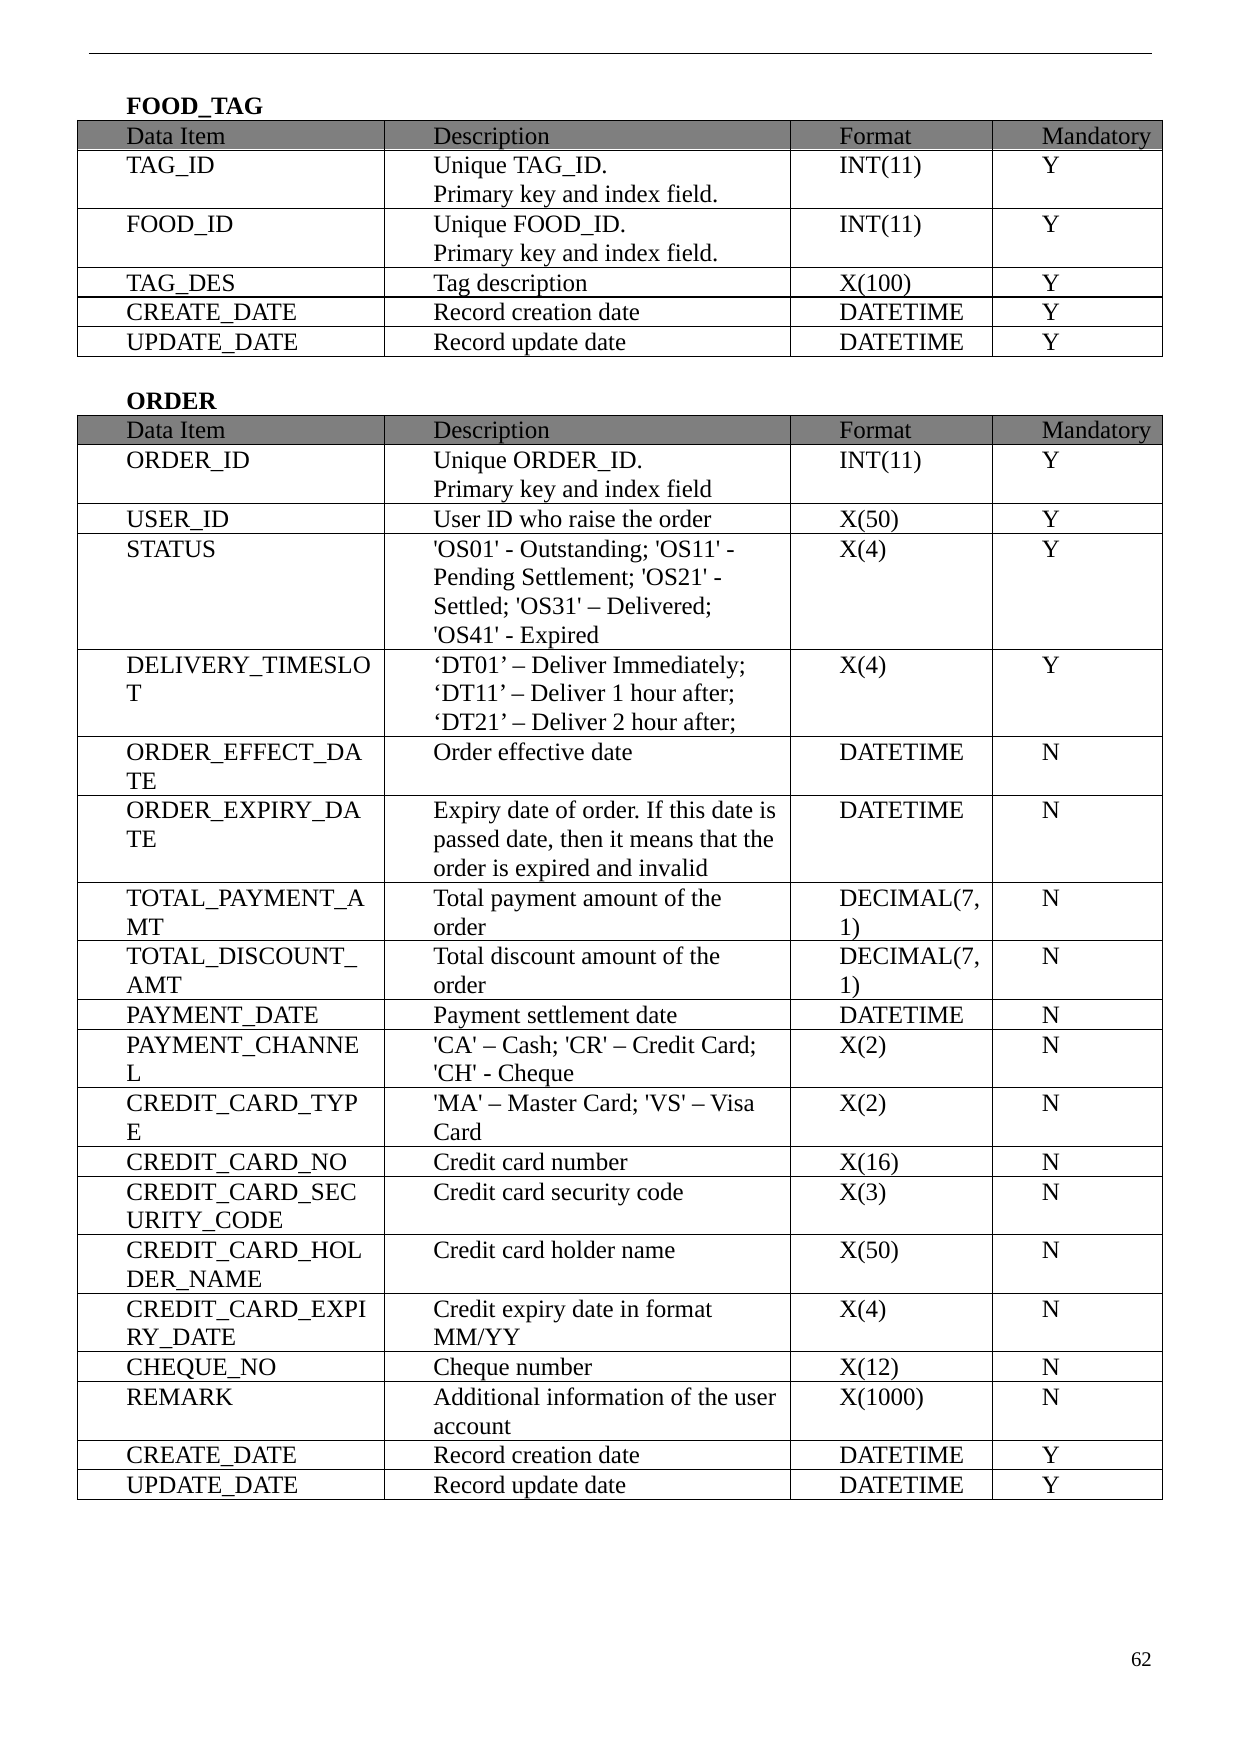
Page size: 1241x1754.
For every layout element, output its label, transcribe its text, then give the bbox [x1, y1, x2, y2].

table_cell Payment settlement date [385, 1000, 790, 1029]
table_cell X(2) [791, 1030, 992, 1087]
table_cell X(4) [791, 534, 992, 649]
table_cell DELIVERY_TIMESLOT [78, 650, 384, 736]
table_cell N [993, 737, 1162, 794]
table_cell TAG_ID [78, 151, 384, 208]
table_cell CREDIT_CARD_NO [78, 1147, 384, 1176]
table_cell 'OS01' - Outstanding; 'OS11' - Pending Settlement; 'OS21' - Settled; 'OS31' – Delivered; 'OS41' - Expired [385, 534, 790, 649]
table_cell DECIMAL(7,1) [791, 883, 992, 940]
table_cell X(1000) [791, 1382, 992, 1439]
table_cell CHEQUE_NO [78, 1352, 384, 1381]
table_cell N [993, 1030, 1162, 1087]
table_header Description [385, 121, 790, 149]
table_cell Record creation date [385, 1441, 790, 1469]
table_cell Additional information of the user account [385, 1382, 790, 1439]
table_cell FOOD_ID [78, 209, 384, 267]
table_cell REMARK [78, 1382, 384, 1439]
table_cell Total payment amount of the order [385, 883, 790, 940]
table_cell TOTAL_PAYMENT_AMT [78, 883, 384, 940]
table_cell PAYMENT_CHANNEL [78, 1030, 384, 1087]
table_cell Y [993, 209, 1162, 267]
table_cell N [993, 796, 1162, 882]
table_cell 'MA' – Master Card; 'VS' – Visa Card [385, 1088, 790, 1146]
table_cell Y [993, 327, 1162, 356]
table_cell UPDATE_DATE [78, 327, 384, 356]
table_cell CREDIT_CARD_TYPE [78, 1088, 384, 1146]
table_cell Cheque number [385, 1352, 790, 1381]
table_cell Y [993, 1441, 1162, 1469]
table_cell ORDER_EFFECT_DATE [78, 737, 384, 794]
table_cell DATETIME [791, 1441, 992, 1469]
table_cell DATETIME [791, 1000, 992, 1029]
table_cell CREATE_DATE [78, 1441, 384, 1469]
table_cell Y [993, 650, 1162, 736]
table_cell N [993, 1177, 1162, 1234]
table_cell INT(11) [791, 209, 992, 267]
table_cell Y [993, 534, 1162, 649]
table_cell ORDER_EXPIRY_DATE [78, 796, 384, 882]
table_cell Record update date [385, 1470, 790, 1499]
table_header Mandatory [993, 416, 1162, 444]
table_cell Total discount amount of the order [385, 941, 790, 999]
table_cell PAYMENT_DATE [78, 1000, 384, 1029]
table_cell Record update date [385, 327, 790, 356]
table_cell Credit card holder name [385, 1235, 790, 1293]
table_cell Y [993, 504, 1162, 533]
text FOOD_TAG [126, 91, 1152, 120]
table_cell 'CA' – Cash; 'CR' – Credit Card; 'CH' - Cheque [385, 1030, 790, 1087]
table_cell INT(11) [791, 151, 992, 208]
table_cell Credit card security code [385, 1177, 790, 1234]
table_cell USER_ID [78, 504, 384, 533]
table_cell ORDER_ID [78, 445, 384, 503]
table_header Description [385, 416, 790, 444]
table_cell X(50) [791, 1235, 992, 1293]
table_cell CREDIT_CARD_SECURITY_CODE [78, 1177, 384, 1234]
table_header Format [791, 121, 992, 149]
table_cell Unique FOOD_ID. Primary key and index field. [385, 209, 790, 267]
table_cell STATUS [78, 534, 384, 649]
table_cell Y [993, 268, 1162, 296]
table_header Format [791, 416, 992, 444]
table_cell X(2) [791, 1088, 992, 1146]
table_cell X(100) [791, 268, 992, 296]
table_cell Credit card number [385, 1147, 790, 1176]
table_cell N [993, 1382, 1162, 1439]
table_cell TOTAL_DISCOUNT_AMT [78, 941, 384, 999]
table_cell N [993, 1000, 1162, 1029]
table_cell Record creation date [385, 298, 790, 326]
table_cell N [993, 1088, 1162, 1146]
table_cell TAG_DES [78, 268, 384, 296]
table_cell X(12) [791, 1352, 992, 1381]
table_cell Tag description [385, 268, 790, 296]
table_cell X(16) [791, 1147, 992, 1176]
table_cell Expiry date of order. If this date is passed date, then it means that the order is expired and invalid [385, 796, 790, 882]
table_cell DATETIME [791, 327, 992, 356]
text ORDER [126, 386, 1152, 414]
table_cell DATETIME [791, 298, 992, 326]
table_cell N [993, 941, 1162, 999]
table_cell Unique ORDER_ID. Primary key and index field [385, 445, 790, 503]
table_cell Credit expiry date in format MM/YY [385, 1294, 790, 1351]
table_cell CREDIT_CARD_HOLDER_NAME [78, 1235, 384, 1293]
table_cell Y [993, 1470, 1162, 1499]
table_cell X(50) [791, 504, 992, 533]
table_cell N [993, 883, 1162, 940]
table_cell User ID who raise the order [385, 504, 790, 533]
table_cell DATETIME [791, 796, 992, 882]
table_header Data Item [78, 416, 384, 444]
table_cell X(4) [791, 1294, 992, 1351]
table_cell DATETIME [791, 737, 992, 794]
table_cell N [993, 1147, 1162, 1176]
table_cell Y [993, 298, 1162, 326]
table_cell Y [993, 151, 1162, 208]
table_header Data Item [78, 121, 384, 149]
table_cell DECIMAL(7,1) [791, 941, 992, 999]
table_cell DATETIME [791, 1470, 992, 1499]
table_cell CREATE_DATE [78, 298, 384, 326]
table_cell X(4) [791, 650, 992, 736]
table_cell N [993, 1352, 1162, 1381]
table_cell N [993, 1294, 1162, 1351]
table_cell Y [993, 445, 1162, 503]
table_cell CREDIT_CARD_EXPIRY_DATE [78, 1294, 384, 1351]
table_cell UPDATE_DATE [78, 1470, 384, 1499]
table_cell INT(11) [791, 445, 992, 503]
table_cell Order effective date [385, 737, 790, 794]
table_cell N [993, 1235, 1162, 1293]
table_cell Unique TAG_ID. Primary key and index field. [385, 151, 790, 208]
table_cell ‘DT01’ – Deliver Immediately; ‘DT11’ – Deliver 1 hour after; ‘DT21’ – Deliver 2 hour after; [385, 650, 790, 736]
table_header Mandatory [993, 121, 1162, 149]
table_cell X(3) [791, 1177, 992, 1234]
